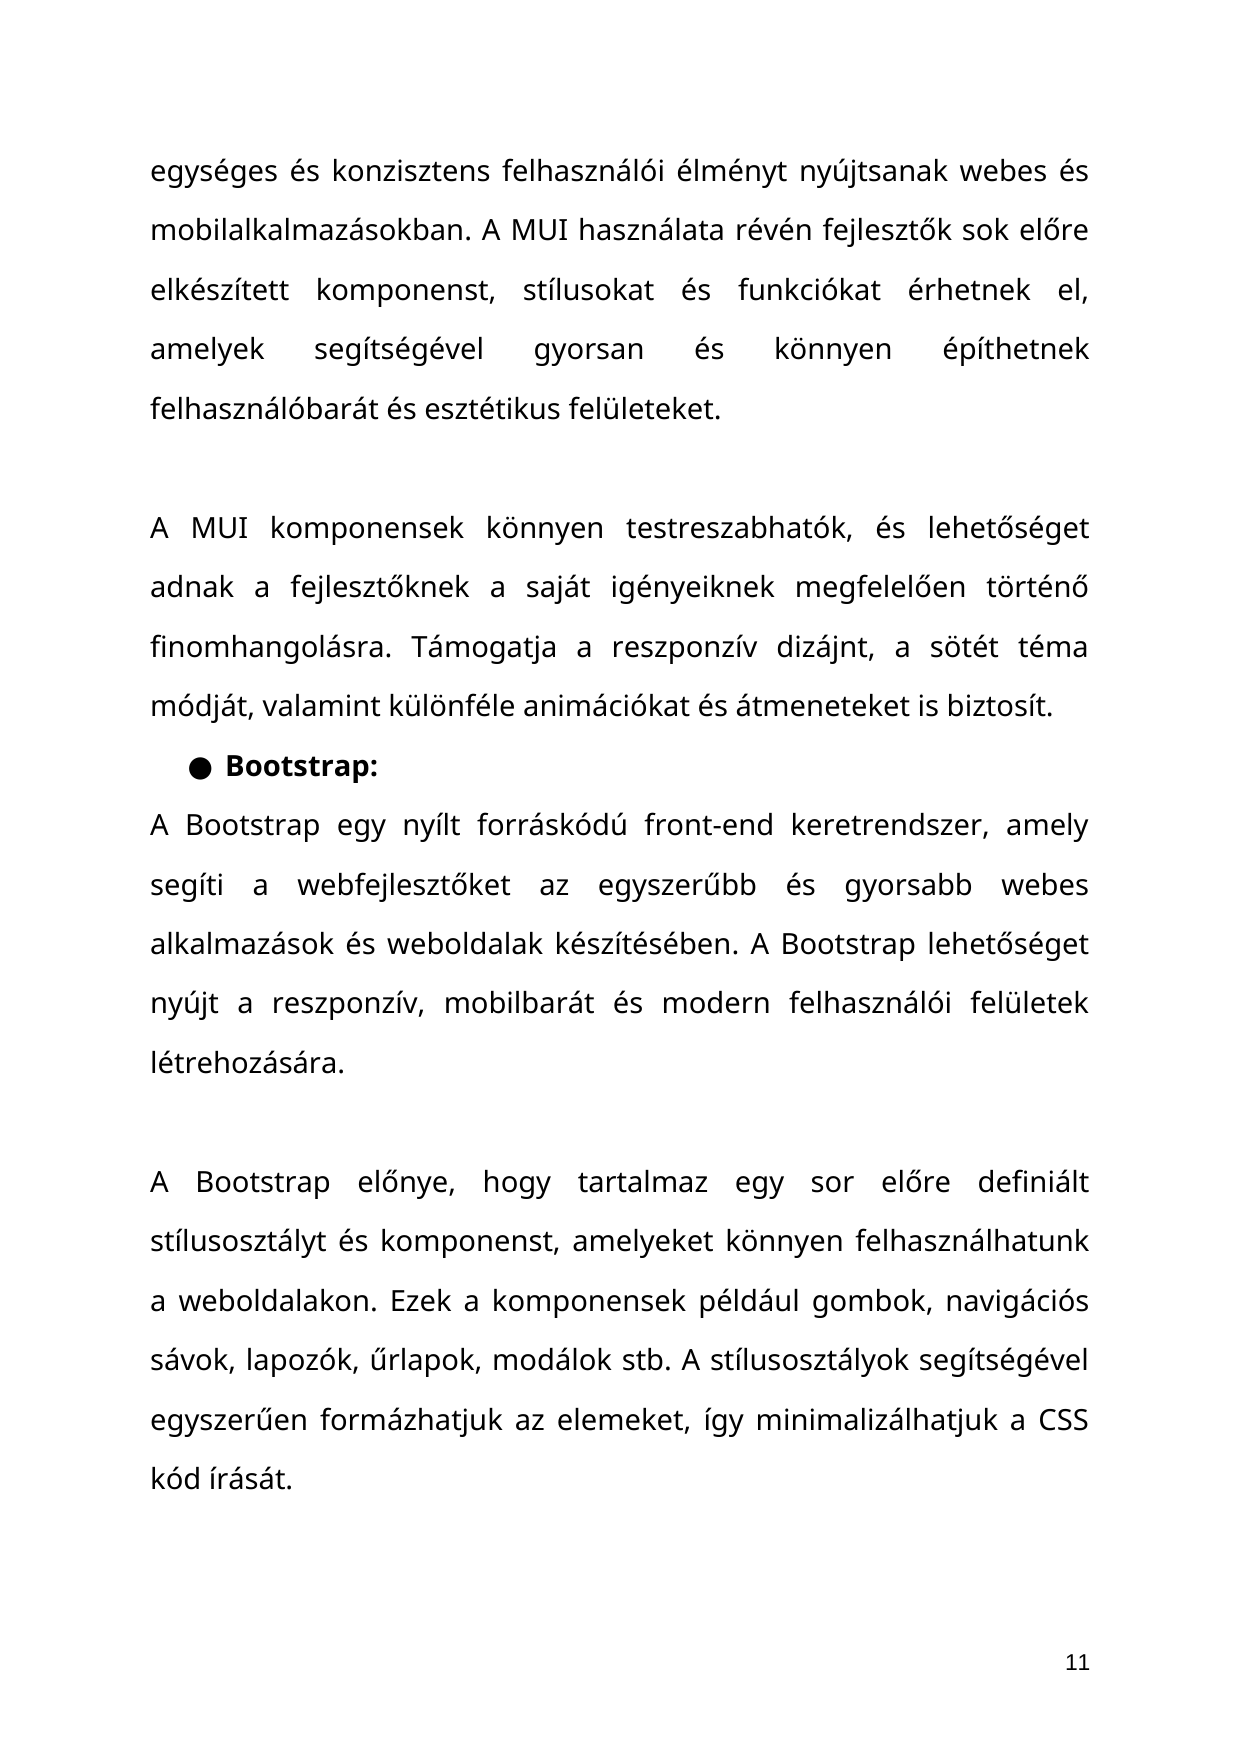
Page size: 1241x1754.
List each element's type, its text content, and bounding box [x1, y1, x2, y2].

list Bootstrap: [187, 745, 1090, 784]
text A MUI komponensek könnyen testreszabhatók, és lehetőséget adnak a fejlesztőknek a saját igényeiknek megfelelően történő finomhangolásra. Támogatja a reszponzív dizájnt, a sötét téma módját, valamint különféle animációkat és átmeneteket is biztosít. [150, 507, 1090, 725]
text A Bootstrap előnye, hogy tartalmaz egy sor előre definiált stílusosztályt és komponenst, amelyeket könnyen felhasználhatunk a weboldalakon. Ezek a komponensek például gombok, navigációs sávok, lapozók, űrlapok, modálok stb. A stílusosztályok segítségével egyszerűen formázhatjuk az elemeket, így minimalizálhatjuk a CSS kód írását. [150, 1161, 1090, 1498]
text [150, 150, 1090, 428]
text A Bootstrap egy nyílt forráskódú front-end keretrendszer, amely segíti a webfejlesztőket az egyszerűbb és gyorsabb webes alkalmazások és weboldalak készítésében. A Bootstrap lehetőséget nyújt a reszponzív, mobilbarát és modern felhasználói felületek létrehozására. [150, 804, 1090, 1082]
